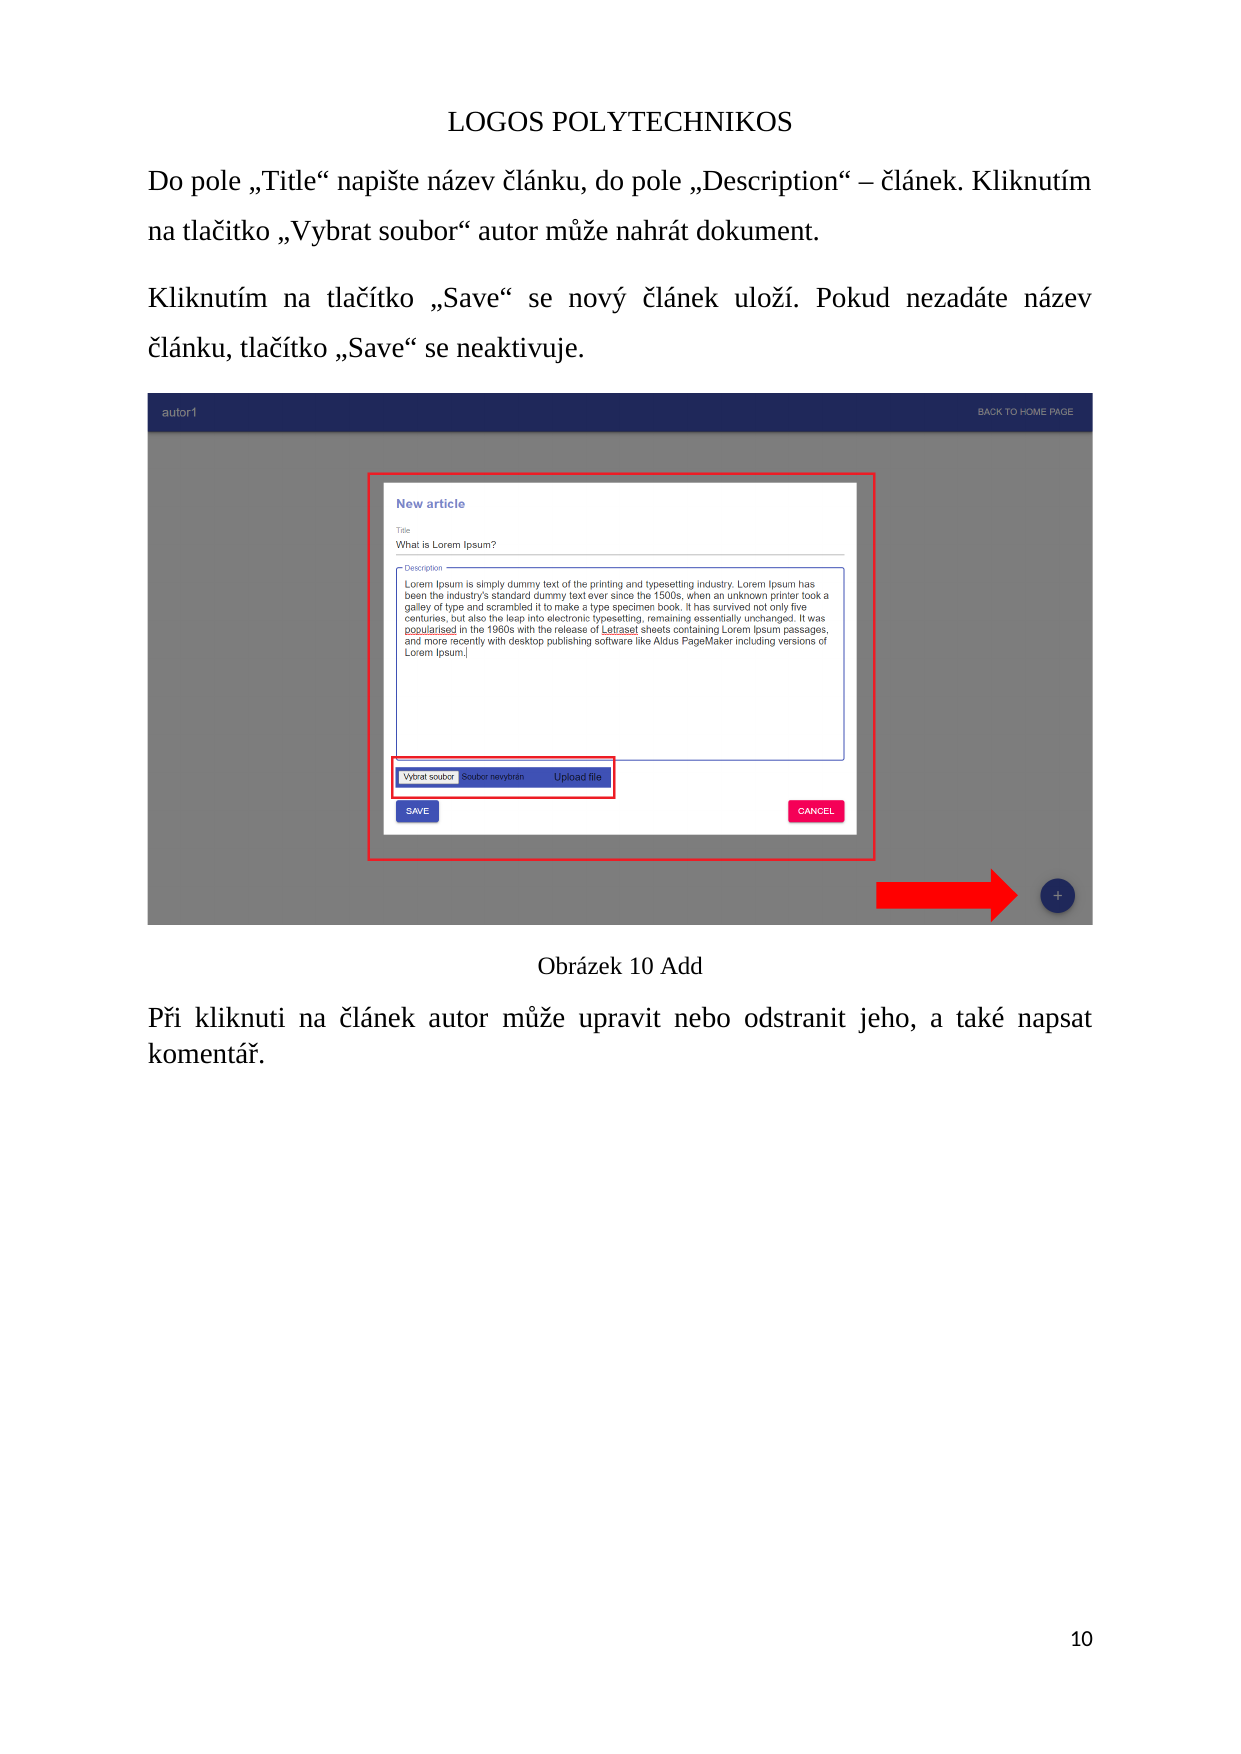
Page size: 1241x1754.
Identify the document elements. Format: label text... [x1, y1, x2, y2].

text Obrázek 10 Add [148, 951, 1093, 980]
picture [147, 393, 1093, 925]
text Do pole „Title“ napište název článku, do pole „Description“ – článek. Kliknutím na tlačitko „Vybrat soubor“ autor může nahrát dokument. [148, 163, 1093, 246]
text Kliknutím na tlačítko „Save“ se nový článek uloží. Pokud nezadáte název článku, tlačítko „Save“ se neaktivuje. [148, 280, 1093, 364]
text Při kliknuti na článek autor může upravit nebo odstranit jeho, a také napsat komentář. [148, 1001, 1093, 1069]
